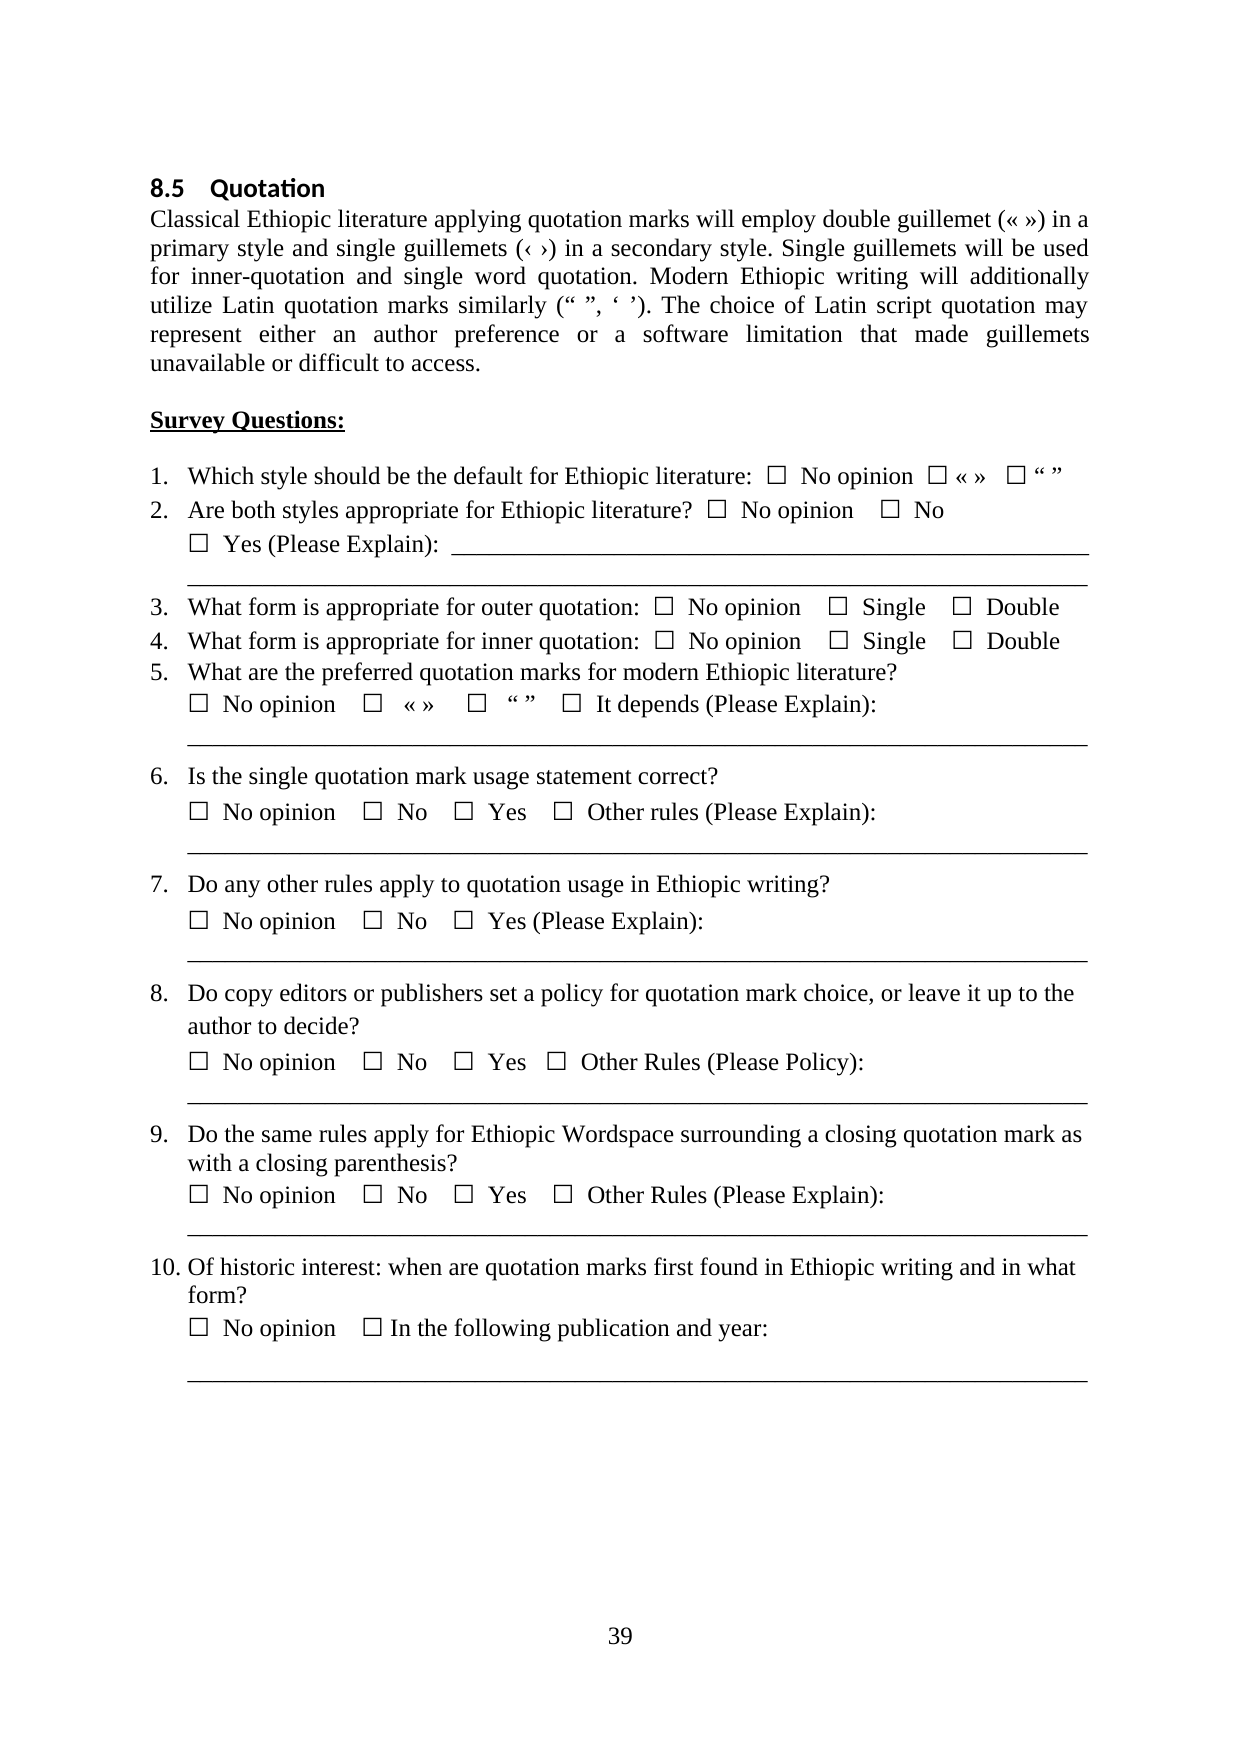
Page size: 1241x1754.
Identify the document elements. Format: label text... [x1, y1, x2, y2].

text ☐ No opinion ☐ No ☐ Yes (Please Explain): ________________________________________________________________________ [187, 902, 1090, 965]
list What form is appropriate for outer quotation: ☐ No opinion ☐ Single ☐ Double [150, 589, 1090, 623]
list What form is appropriate for inner quotation: ☐ No opinion ☐ Single ☐ Double [150, 623, 1090, 657]
list ☐ No opinion ☐ No ☐ Yes ☐ Other rules (Please Explain): ________________________________________________________________________ [187, 794, 1090, 857]
list Of historic interest: when are quotation marks first found in Ethiopic writing and in what form? ☐ No opinion ☐ In the following publication and year: [150, 1252, 1090, 1343]
text Classical Ethiopic literature applying quotation marks will employ double guillemet (« ») in a primary style and single guillemets (‹ ›) in a secondary style. Single guillemets will be used for inner-quotation and single word quotation. Modern Ethiopic writing will additionally utilize Latin quotation marks similarly (“ ”, ‘ ’). The choice of Latin script quotation may represent either an author preference or a software limitation that made guillemets unavailable or difficult to access. [150, 204, 1090, 376]
text Survey Questions: [150, 405, 1090, 434]
list Are both styles appropriate for Ethiopic literature? ☐ No opinion ☐ No ☐ Yes (Please Explain): ___________________________________________________ ________________________________________________________________________ [150, 492, 1090, 589]
subtitle Quotation [150, 171, 1090, 204]
list Which style should be the default for Ethiopic literature: ☐ No opinion ☐ « » ☐ “ ” [150, 458, 1090, 492]
list What are the preferred quotation marks for modern Ethiopic literature? ☐ No opinion ☐ « » ☐ “ ” ☐ It depends (Please Explain): ________________________________________________________________________ [150, 657, 1090, 748]
list Do copy editors or publishers set a policy for quotation mark choice, or leave it up to the author to decide? [150, 978, 1090, 1039]
list Is the single quotation mark usage statement correct? [150, 761, 1090, 790]
text ________________________________________________________________________ [150, 1356, 1090, 1385]
text ☐ No opinion ☐ No ☐ Yes ☐ Other Rules (Please Policy): ________________________________________________________________________ [187, 1044, 1090, 1107]
list Do the same rules apply for Ethiopic Wordspace surrounding a closing quotation mark as with a closing parenthesis? ☐ No opinion ☐ No ☐ Yes ☐ Other Rules (Please Explain): ________________________________________________________________________ [150, 1119, 1090, 1239]
list Do any other rules apply to quotation usage in Ethiopic writing? [150, 869, 1090, 898]
